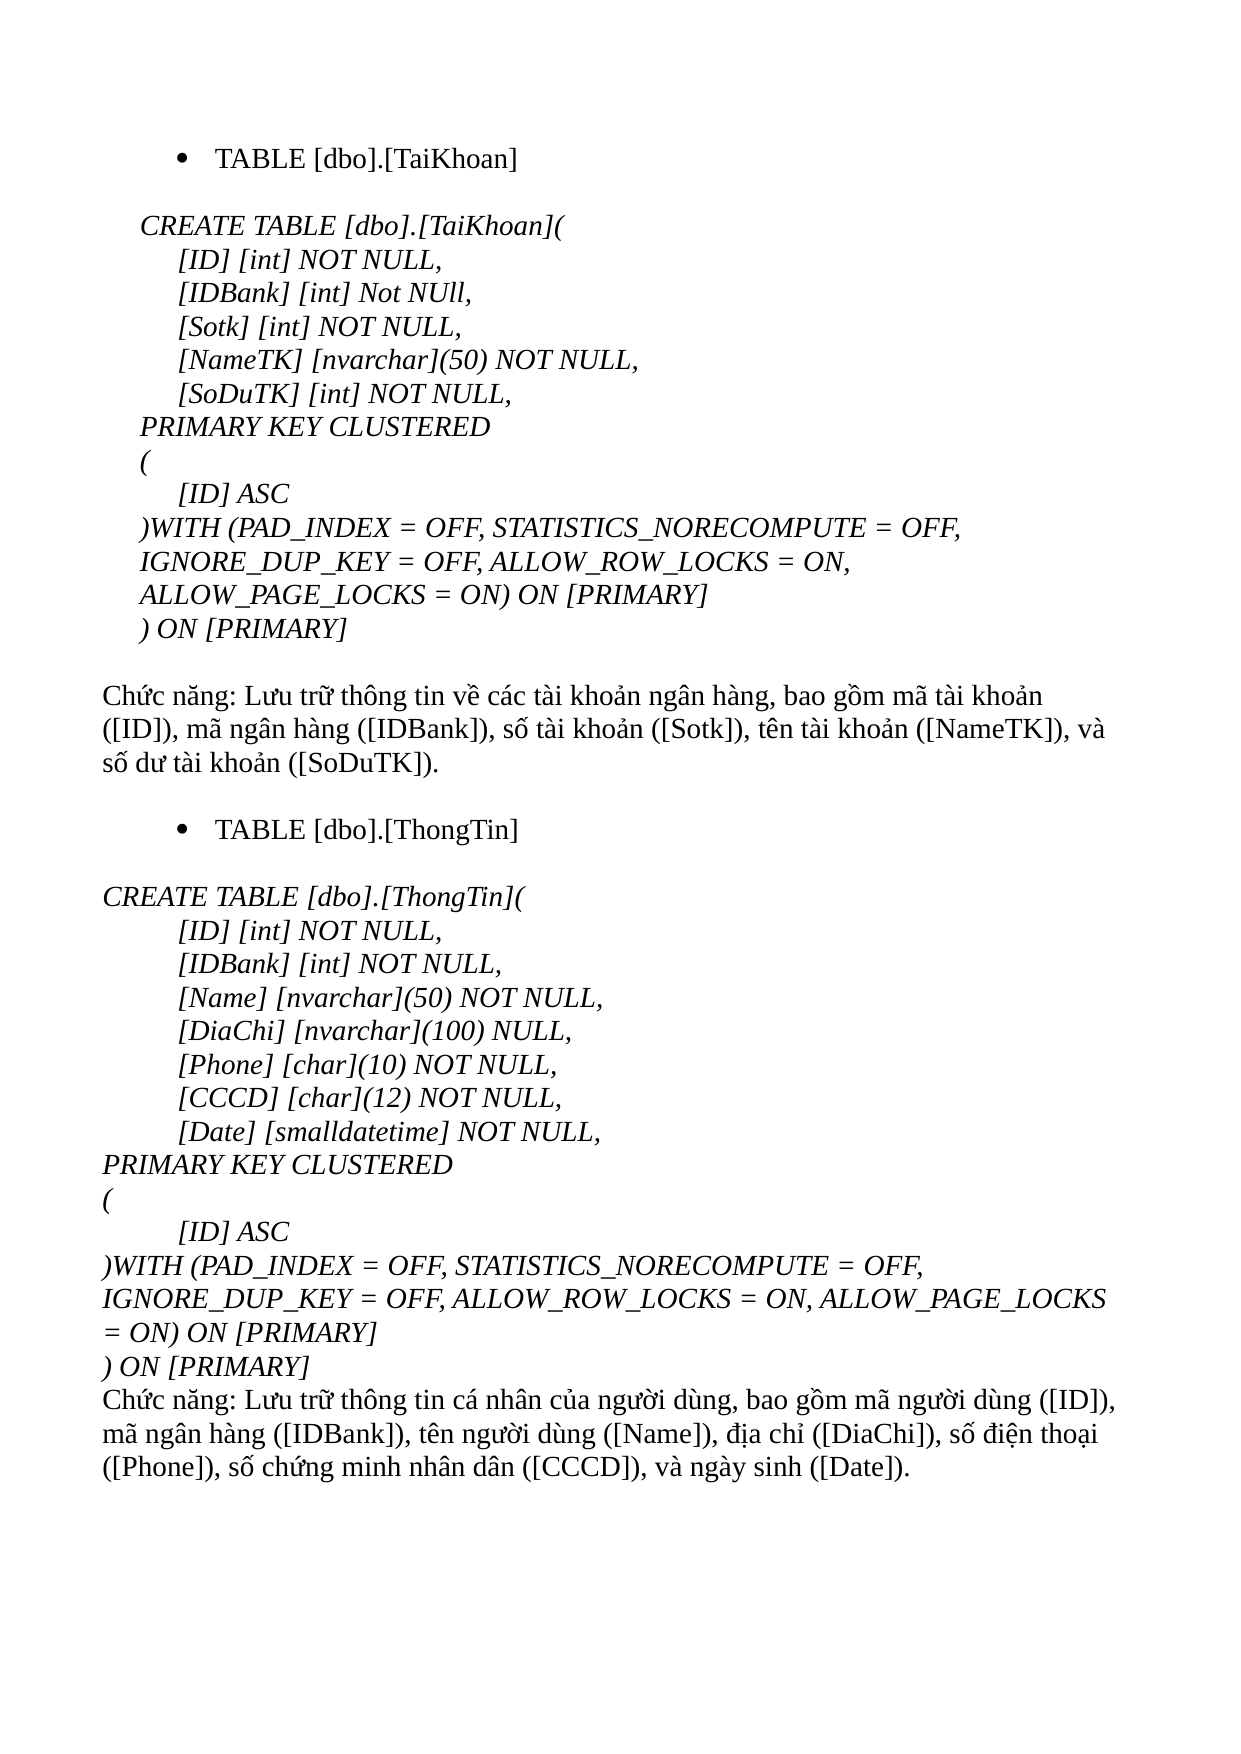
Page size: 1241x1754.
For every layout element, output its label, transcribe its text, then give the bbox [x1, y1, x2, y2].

text [ID] ASC [102, 1214, 1123, 1248]
text [Phone] [char](10) NOT NULL, [102, 1047, 1123, 1080]
text ( [139, 443, 1123, 477]
text )WITH (PAD_INDEX = OFF, STATISTICS_NORECOMPUTE = OFF, IGNORE_DUP_KEY = OFF, ALLOW_ROW_LOCKS = ON, ALLOW_PAGE_LOCKS = ON) ON [PRIMARY] [102, 1248, 1123, 1349]
text [ID] ASC [139, 477, 1123, 510]
text [IDBank] [int] NOT NULL, [102, 946, 1123, 980]
text [SoDuTK] [int] NOT NULL, [139, 376, 1123, 409]
text Chức năng: Lưu trữ thông tin cá nhân của người dùng, bao gồm mã người dùng ([ID]), mã ngân hàng ([IDBank]), tên người dùng ([Name]), địa chỉ ([DiaChi]), số điện thoại ([Phone]), số chứng minh nhân dân ([CCCD]), và ngày sinh ([Date]). [102, 1382, 1123, 1483]
text PRIMARY KEY CLUSTERED [139, 409, 1123, 443]
text PRIMARY KEY CLUSTERED [102, 1147, 1123, 1181]
text )WITH (PAD_INDEX = OFF, STATISTICS_NORECOMPUTE = OFF, IGNORE_DUP_KEY = OFF, ALLOW_ROW_LOCKS = ON, ALLOW_PAGE_LOCKS = ON) ON [PRIMARY] [139, 510, 1123, 611]
text [DiaChi] [nvarchar](100) NULL, [102, 1013, 1123, 1047]
list TABLE [dbo].[ThongTin] [177, 812, 1123, 846]
text [CCCD] [char](12) NOT NULL, [102, 1080, 1123, 1114]
text [ID] [int] NOT NULL, [102, 913, 1123, 946]
text [Date] [smalldatetime] NOT NULL, [102, 1114, 1123, 1147]
text Chức năng: Lưu trữ thông tin về các tài khoản ngân hàng, bao gồm mã tài khoản ([ID]), mã ngân hàng ([IDBank]), số tài khoản ([Sotk]), tên tài khoản ([NameTK]), và số dư tài khoản ([SoDuTK]). [102, 678, 1123, 778]
text ) ON [PRIMARY] [139, 611, 1123, 644]
text ) ON [PRIMARY] [102, 1349, 1123, 1382]
text CREATE TABLE [dbo].[ThongTin]( [102, 879, 1123, 913]
text ( [102, 1181, 1123, 1214]
text [Sotk] [int] NOT NULL, [139, 309, 1123, 342]
text [ID] [int] NOT NULL, [139, 242, 1123, 275]
text [IDBank] [int] Not NUll, [139, 275, 1123, 309]
text CREATE TABLE [dbo].[TaiKhoan]( [139, 208, 1123, 242]
text [NameTK] [nvarchar](50) NOT NULL, [139, 342, 1123, 376]
list TABLE [dbo].[TaiKhoan] [177, 141, 1123, 175]
text [Name] [nvarchar](50) NOT NULL, [102, 980, 1123, 1013]
